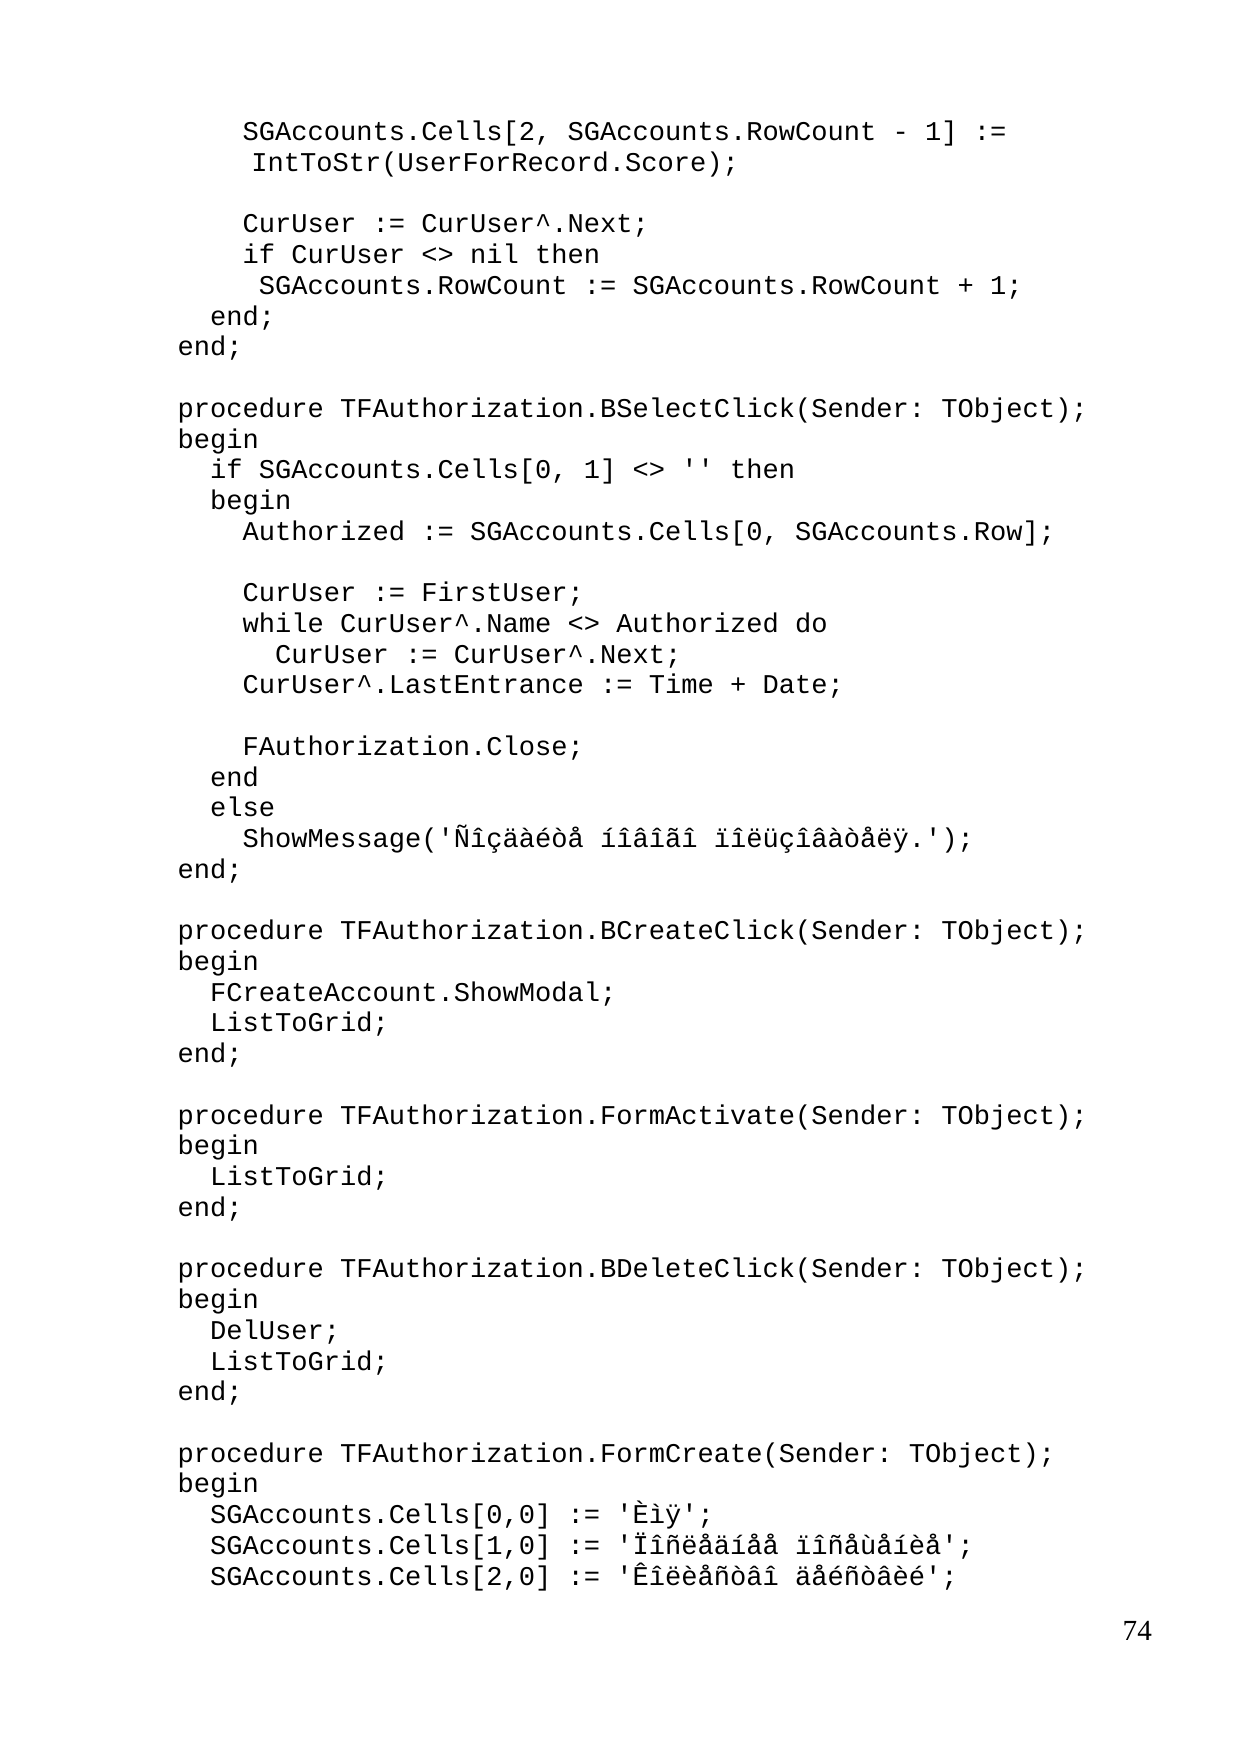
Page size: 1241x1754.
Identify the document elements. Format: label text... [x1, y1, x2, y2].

text procedure TFAuthorization.FormCreate(Sender: TObject); [177, 1439, 1152, 1470]
text begin [177, 1470, 1152, 1501]
text IntToStr(UserForRecord.Score); [251, 149, 1152, 179]
text ShowMessage('Ñîçäàéòå íîâîãî ïîëüçîâàòåëÿ.'); [177, 825, 1152, 856]
text CurUser^.LastEntrance := Time + Date; [177, 671, 1152, 702]
text else [177, 794, 1152, 825]
text begin [177, 1286, 1152, 1317]
text end; [177, 333, 1152, 364]
text end; [177, 302, 1152, 333]
text if CurUser <> nil then [177, 241, 1152, 272]
text end [177, 763, 1152, 794]
text ListToGrid; [177, 1347, 1152, 1378]
text procedure TFAuthorization.FormActivate(Sender: TObject); [177, 1101, 1152, 1132]
text SGAccounts.Cells[2,0] := 'Êîëèåñòâî äåéñòâèé'; [177, 1562, 1152, 1593]
text procedure TFAuthorization.BDeleteClick(Sender: TObject); [177, 1255, 1152, 1286]
text end; [177, 1378, 1152, 1409]
text SGAccounts.RowCount := SGAccounts.RowCount + 1; [177, 272, 1152, 302]
text CurUser := CurUser^.Next; [177, 641, 1152, 671]
text end; [177, 1040, 1152, 1071]
text end; [177, 856, 1152, 886]
text begin [177, 1132, 1152, 1163]
text Authorized := SGAccounts.Cells[0, SGAccounts.Row]; [177, 518, 1152, 548]
text FAuthorization.Close; [177, 733, 1152, 763]
text ListToGrid; [177, 1163, 1152, 1194]
text end; [177, 1194, 1152, 1224]
text while CurUser^.Name <> Authorized do [177, 610, 1152, 641]
text begin [177, 487, 1152, 518]
text SGAccounts.Cells[2, SGAccounts.RowCount - 1] := [177, 118, 1152, 149]
text CurUser := FirstUser; [177, 579, 1152, 610]
text SGAccounts.Cells[1,0] := 'Ïîñëåäíåå ïîñåùåíèå'; [177, 1532, 1152, 1562]
text if SGAccounts.Cells[0, 1] <> '' then [177, 456, 1152, 487]
text SGAccounts.Cells[0,0] := 'Èìÿ'; [177, 1501, 1152, 1532]
text DelUser; [177, 1317, 1152, 1347]
text begin [177, 425, 1152, 456]
text procedure TFAuthorization.BCreateClick(Sender: TObject); [177, 917, 1152, 948]
text FCreateAccount.ShowModal; [177, 978, 1152, 1009]
text CurUser := CurUser^.Next; [177, 210, 1152, 241]
text procedure TFAuthorization.BSelectClick(Sender: TObject); [177, 395, 1152, 425]
text ListToGrid; [177, 1009, 1152, 1040]
text begin [177, 948, 1152, 978]
